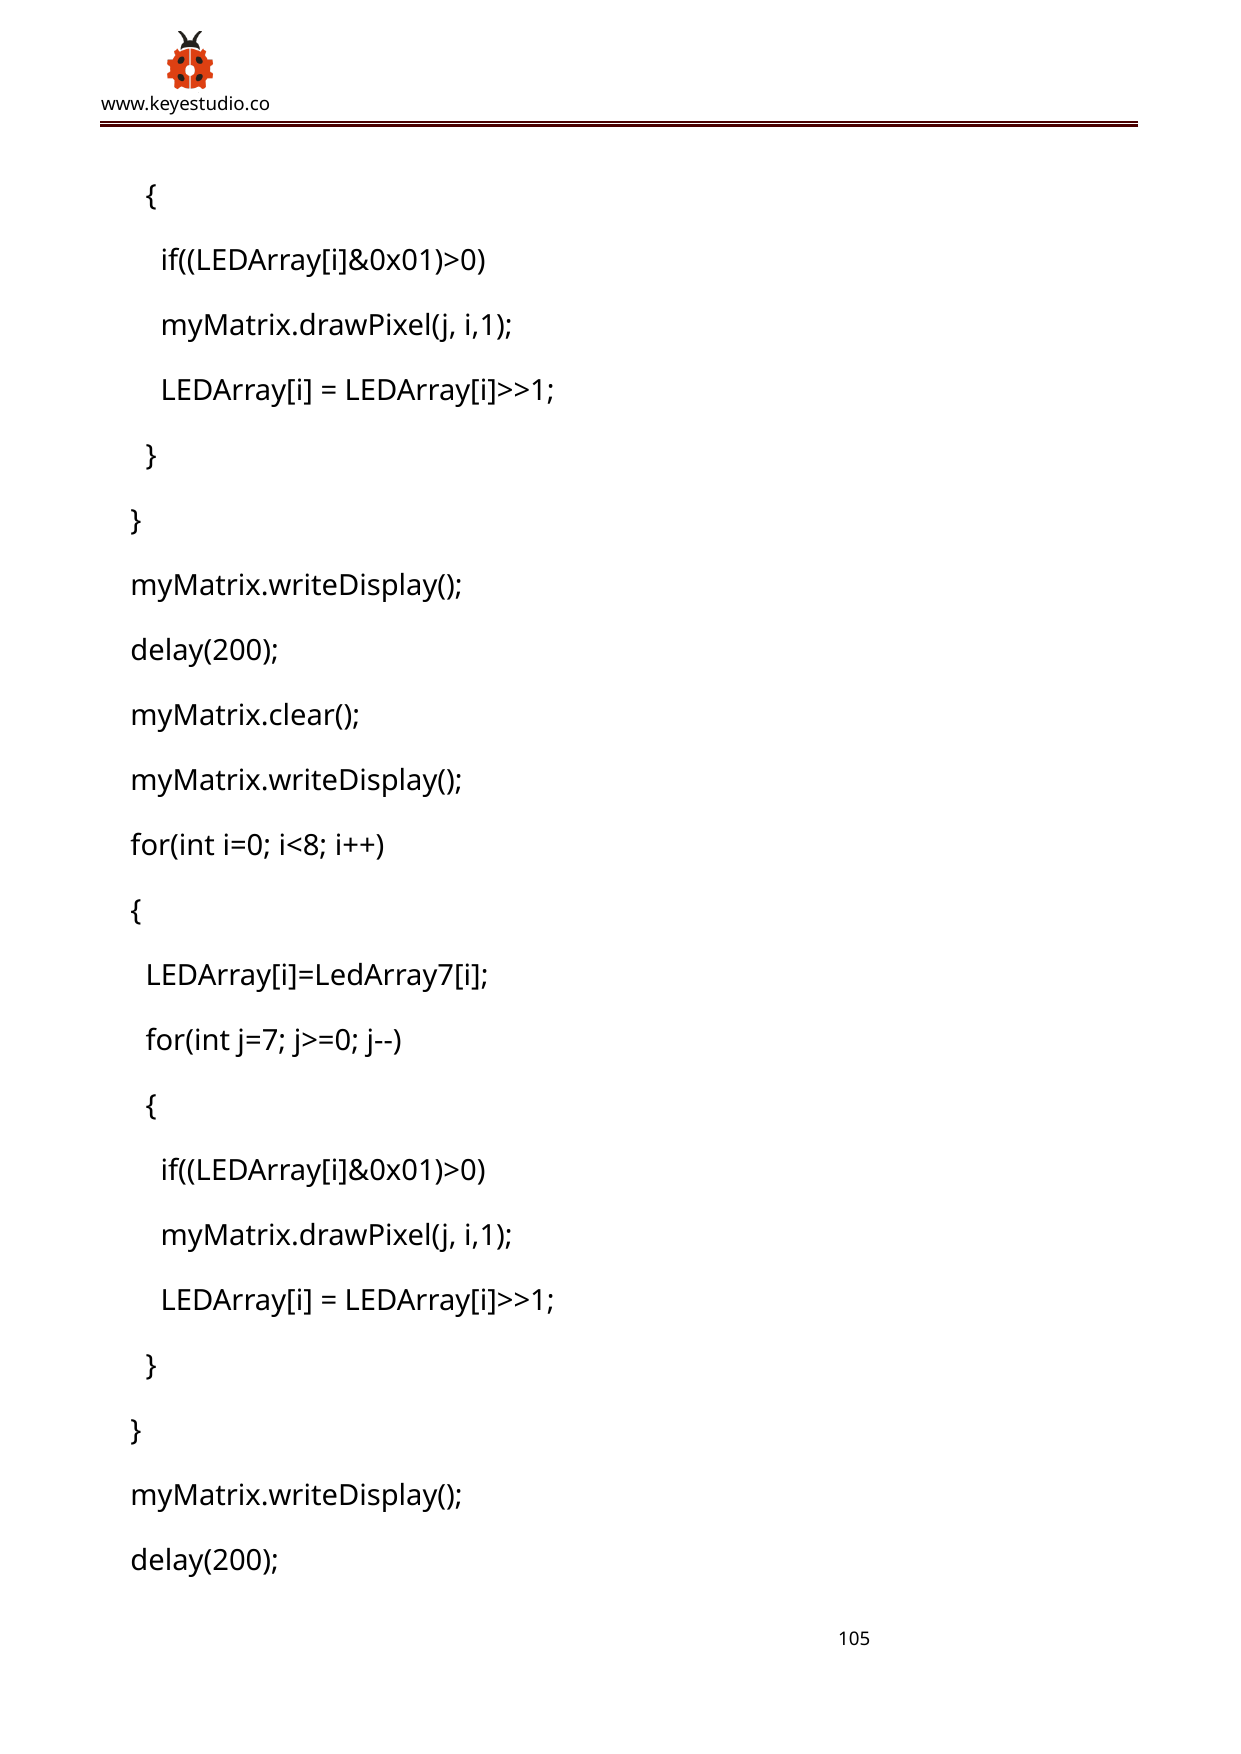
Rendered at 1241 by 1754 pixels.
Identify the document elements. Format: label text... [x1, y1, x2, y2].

text if((LEDArray[i]&0x01)>0) [100, 227, 1138, 292]
text myMatrix.writeDisplay(); [100, 552, 1138, 617]
text myMatrix.drawPixel(j, i,1); [100, 1202, 1138, 1267]
text for(int i=0; i<8; i++) [100, 812, 1138, 877]
text { [100, 877, 1138, 942]
text } [100, 422, 1138, 487]
text } [100, 1332, 1138, 1397]
text for(int j=7; j>=0; j--) [100, 1007, 1138, 1072]
text delay(200); [100, 617, 1138, 682]
text myMatrix.writeDisplay(); [100, 747, 1138, 812]
text LEDArray[i]=LedArray7[i]; [100, 942, 1138, 1007]
text myMatrix.drawPixel(j, i,1); [100, 292, 1138, 357]
text { [100, 162, 1138, 227]
text { [100, 1072, 1138, 1137]
picture [155, 31, 231, 93]
text delay(200); [100, 1527, 1138, 1592]
text if((LEDArray[i]&0x01)>0) [100, 1137, 1138, 1202]
text LEDArray[i] = LEDArray[i]>>1; [100, 1267, 1138, 1332]
text } [100, 487, 1138, 552]
text } [100, 1397, 1138, 1462]
text myMatrix.clear(); [100, 682, 1138, 747]
text myMatrix.writeDisplay(); [100, 1462, 1138, 1527]
text LEDArray[i] = LEDArray[i]>>1; [100, 357, 1138, 422]
